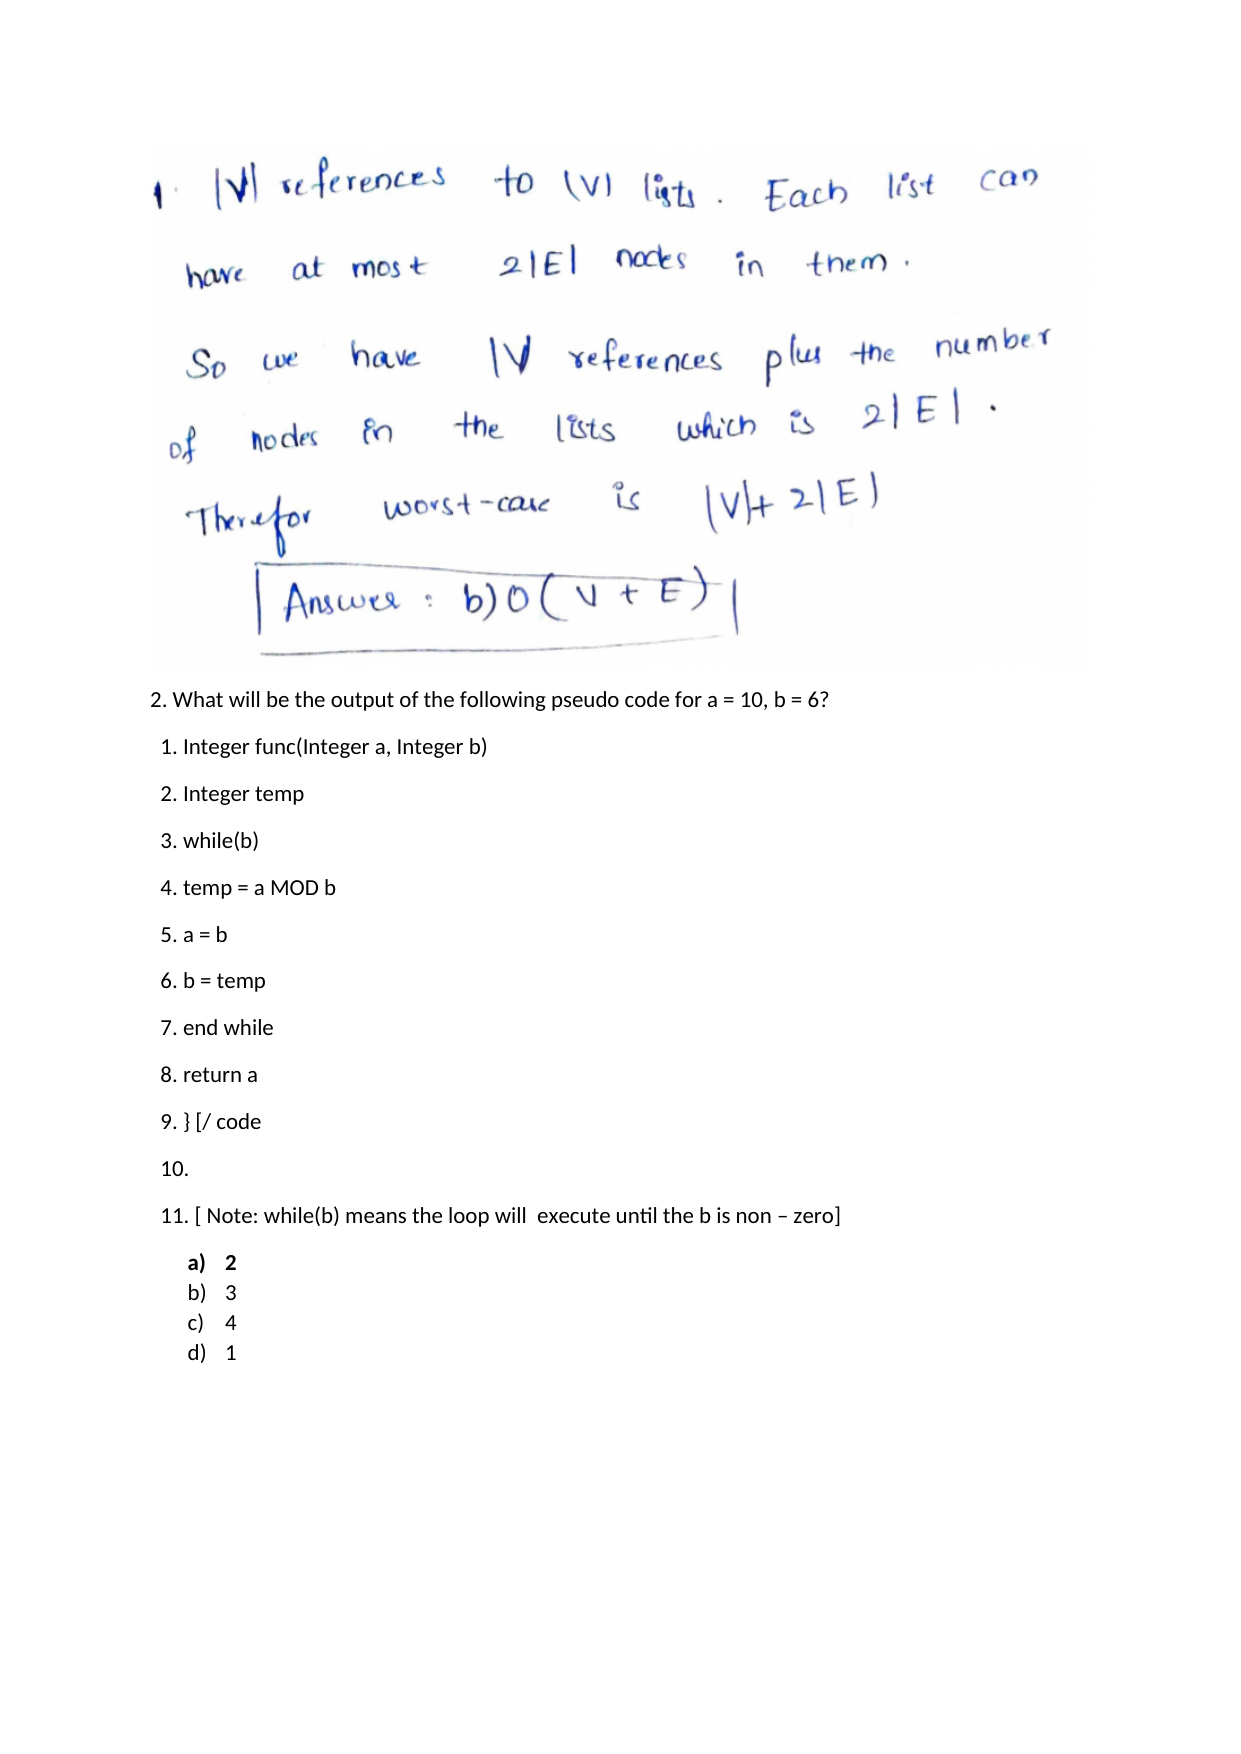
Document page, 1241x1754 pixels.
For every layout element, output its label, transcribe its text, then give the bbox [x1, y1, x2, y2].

list 3 [187, 1278, 1090, 1306]
list 1 [187, 1338, 1090, 1366]
text 6. b = temp [150, 967, 1090, 994]
list 2 [187, 1248, 1090, 1276]
list 4 [187, 1308, 1090, 1336]
text 10. [150, 1154, 1090, 1182]
text 5. a = b [150, 920, 1090, 948]
text 1. Integer func(Integer a, Integer b) [150, 732, 1090, 760]
text 3. while(b) [150, 826, 1090, 854]
text 8. return a [150, 1060, 1090, 1088]
text 9. } [/ code [150, 1107, 1090, 1135]
text 11. [ Note: while(b) means the loop will execute until the b is non – zero] [150, 1201, 1090, 1229]
picture [150, 150, 1091, 667]
text 2. Integer temp [150, 779, 1090, 807]
text 4. temp = a MOD b [150, 873, 1090, 901]
text 2. What will be the output of the following pseudo code for a = 10, b = 6? [150, 685, 1090, 713]
text 7. end while [150, 1013, 1090, 1041]
